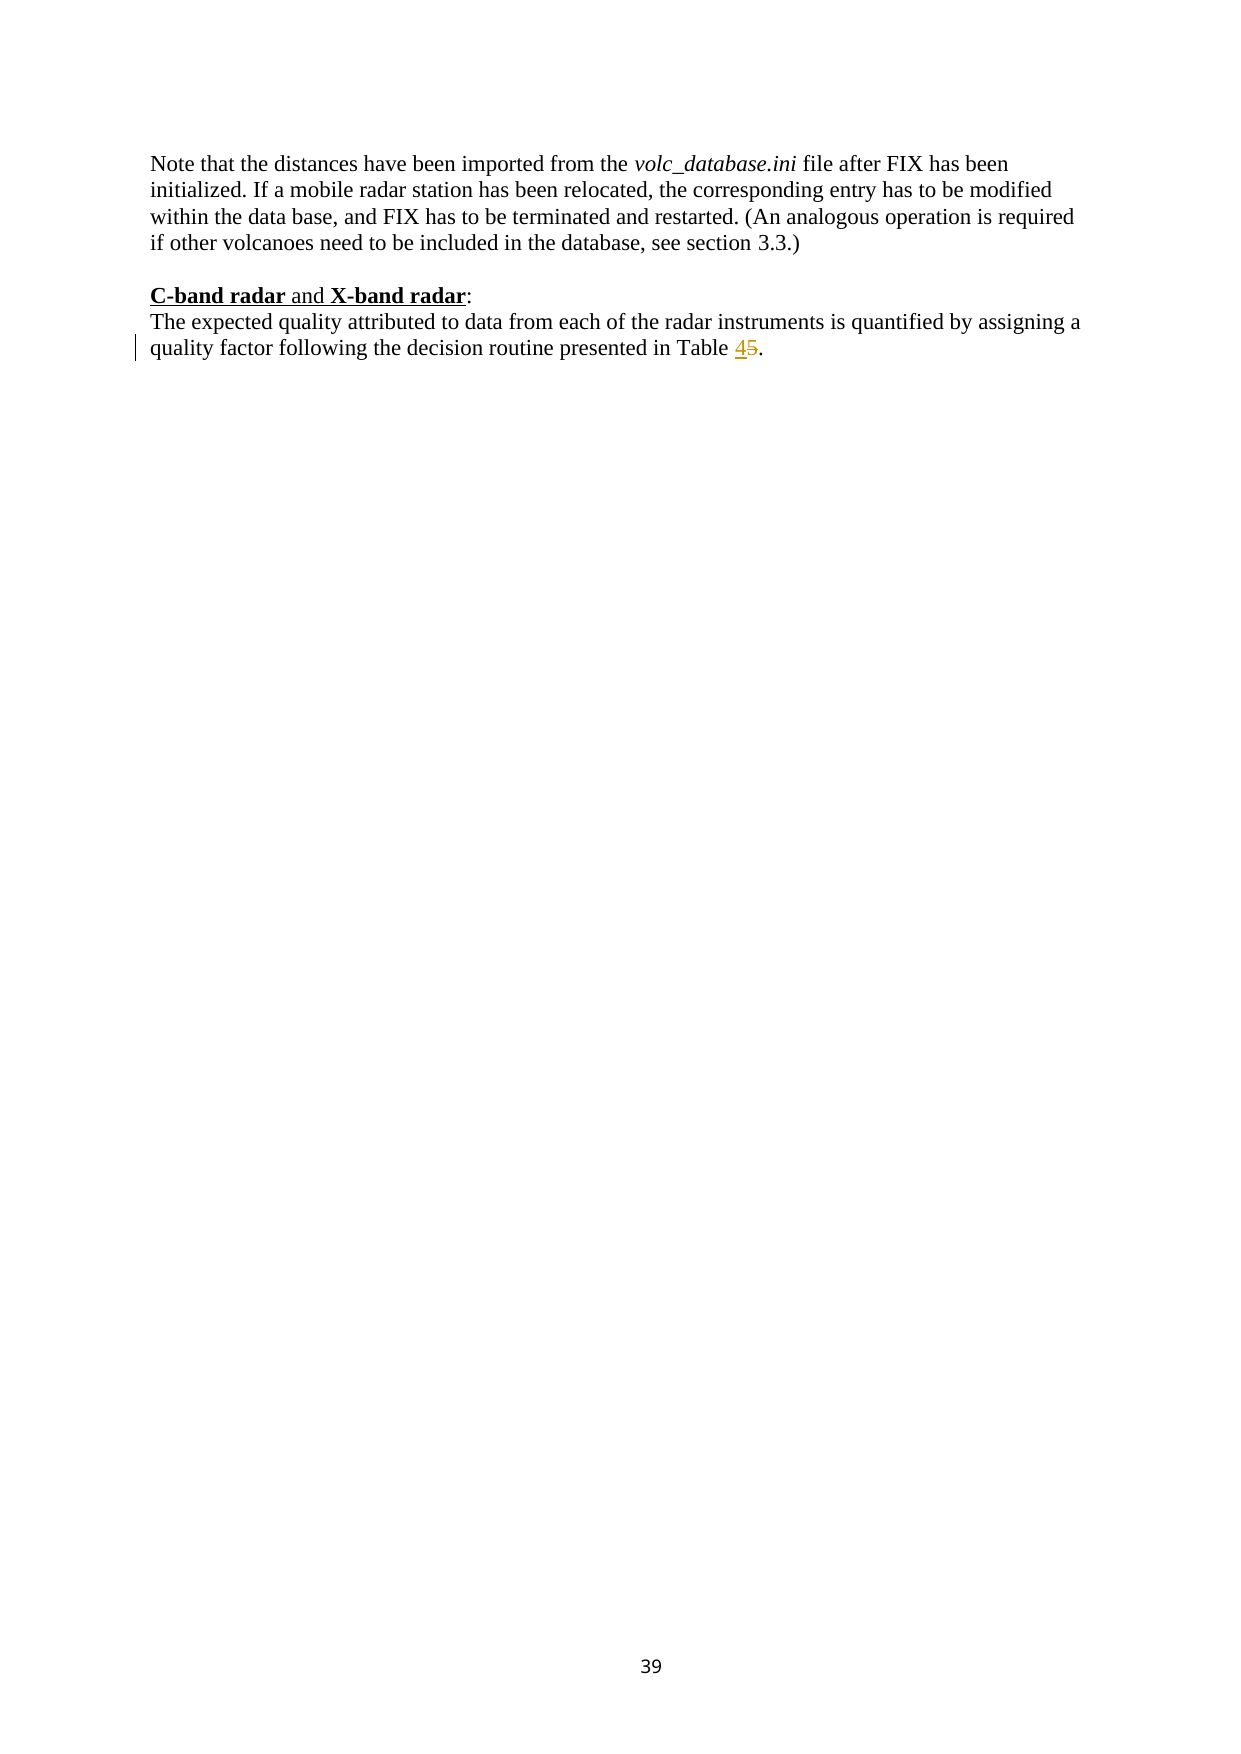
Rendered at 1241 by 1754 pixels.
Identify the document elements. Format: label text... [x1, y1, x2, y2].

text Note that the distances have been imported from the volc_database.ini file after FIX has been initialized. If a mobile radar station has been relocated, the corresponding entry has to be modified within the data base, and FIX has to be terminated and restarted. (An analogous operation is required if other volcanoes need to be included in the database, see section 3.3.) [150, 150, 1090, 255]
text The expected quality attributed to data from each of the radar instruments is quantified by assigning a quality factor following the decision routine presented in Table . [150, 308, 1090, 361]
text C-band radar and X-band radar: [150, 282, 1090, 308]
